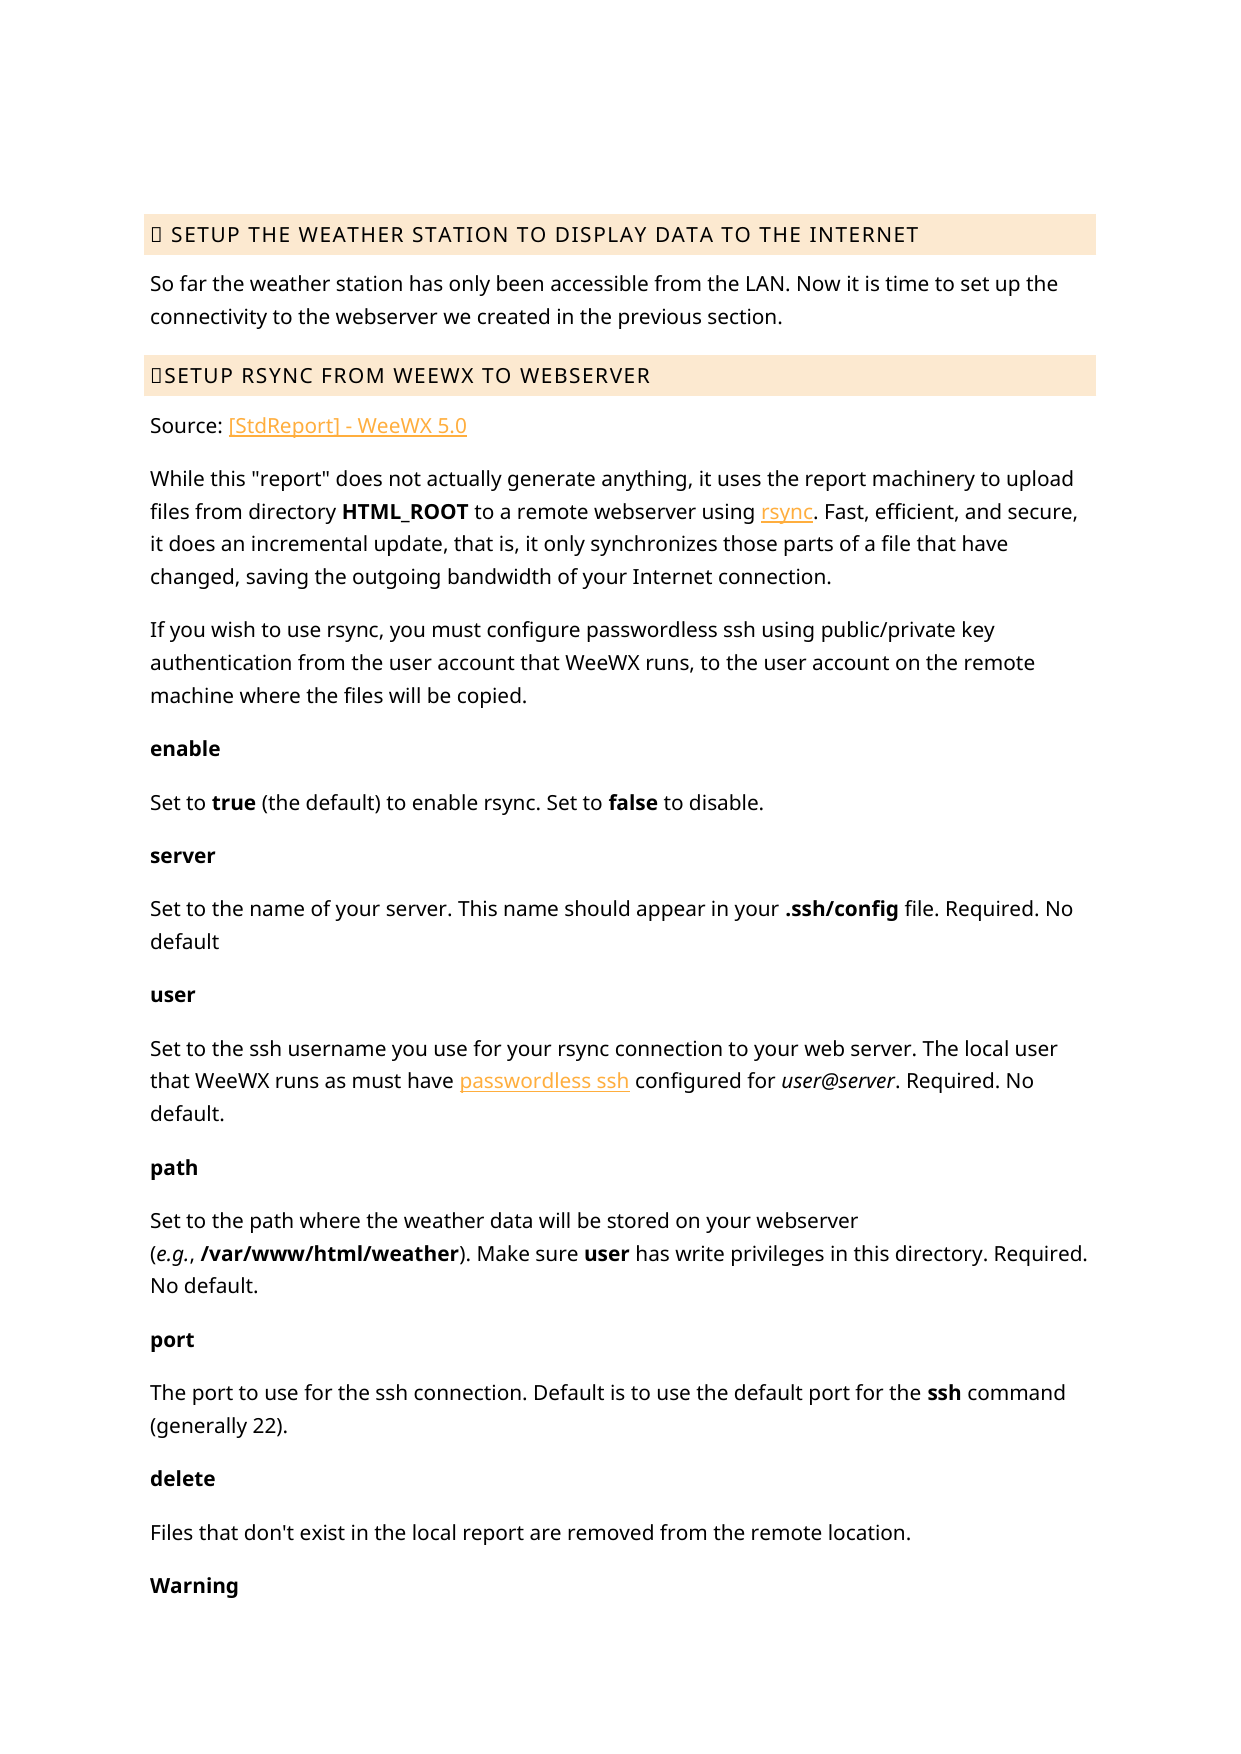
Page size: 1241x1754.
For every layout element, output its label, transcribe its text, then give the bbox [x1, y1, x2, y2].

text user [150, 981, 1090, 1009]
text delete [150, 1464, 1090, 1493]
text enable [150, 734, 1090, 763]
subtitle 💭 Setup the weather station to display data to the internet [150, 220, 1090, 248]
text path [150, 1153, 1090, 1181]
text While this "report" does not actually generate anything, it uses the report machinery to upload files from directory HTML_ROOT to a remote webserver using rsync. Fast, efficient, and secure, it does an incremental update, that is, it only synchronizes those parts of a file that have changed, saving the outgoing bandwidth of your Internet connection. [150, 464, 1090, 591]
text Set to true (the default) to enable rsync. Set to false to disable. [150, 788, 1090, 816]
text The port to use for the ssh connection. Default is to use the default port for the ssh command (generally 22). [150, 1378, 1090, 1439]
text Files that don't exist in the local report are removed from the remote location. [150, 1518, 1090, 1546]
subtitle 🔁Setup Rsync from Weewx to Webserver [150, 362, 1090, 390]
text port [150, 1325, 1090, 1353]
text Set to the path where the weather data will be stored on your webserver (e.g., /var/www/html/weather). Make sure user has write privileges in this directory. Required. No default. [150, 1206, 1090, 1300]
text If you wish to use rsync, you must configure passwordless ssh using public/private key authentication from the user account that WeeWX runs, to the user account on the remote machine where the files will be copied. [150, 616, 1090, 709]
text Source: [StdReport] - WeeWX 5.0 [150, 411, 1090, 439]
text So far the weather station has only been accessible from the LAN. Now it is time to set up the connectivity to the webserver we created in the previous section. [150, 269, 1090, 330]
text Warning [150, 1571, 1090, 1599]
text server [150, 841, 1090, 869]
text Set to the ssh username you use for your rsync connection to your web server. The local user that WeeWX runs as must have passwordless ssh configured for user@server. Required. No default. [150, 1034, 1090, 1128]
text Set to the name of your server. This name should appear in your .ssh/config file. Required. No default [150, 894, 1090, 956]
